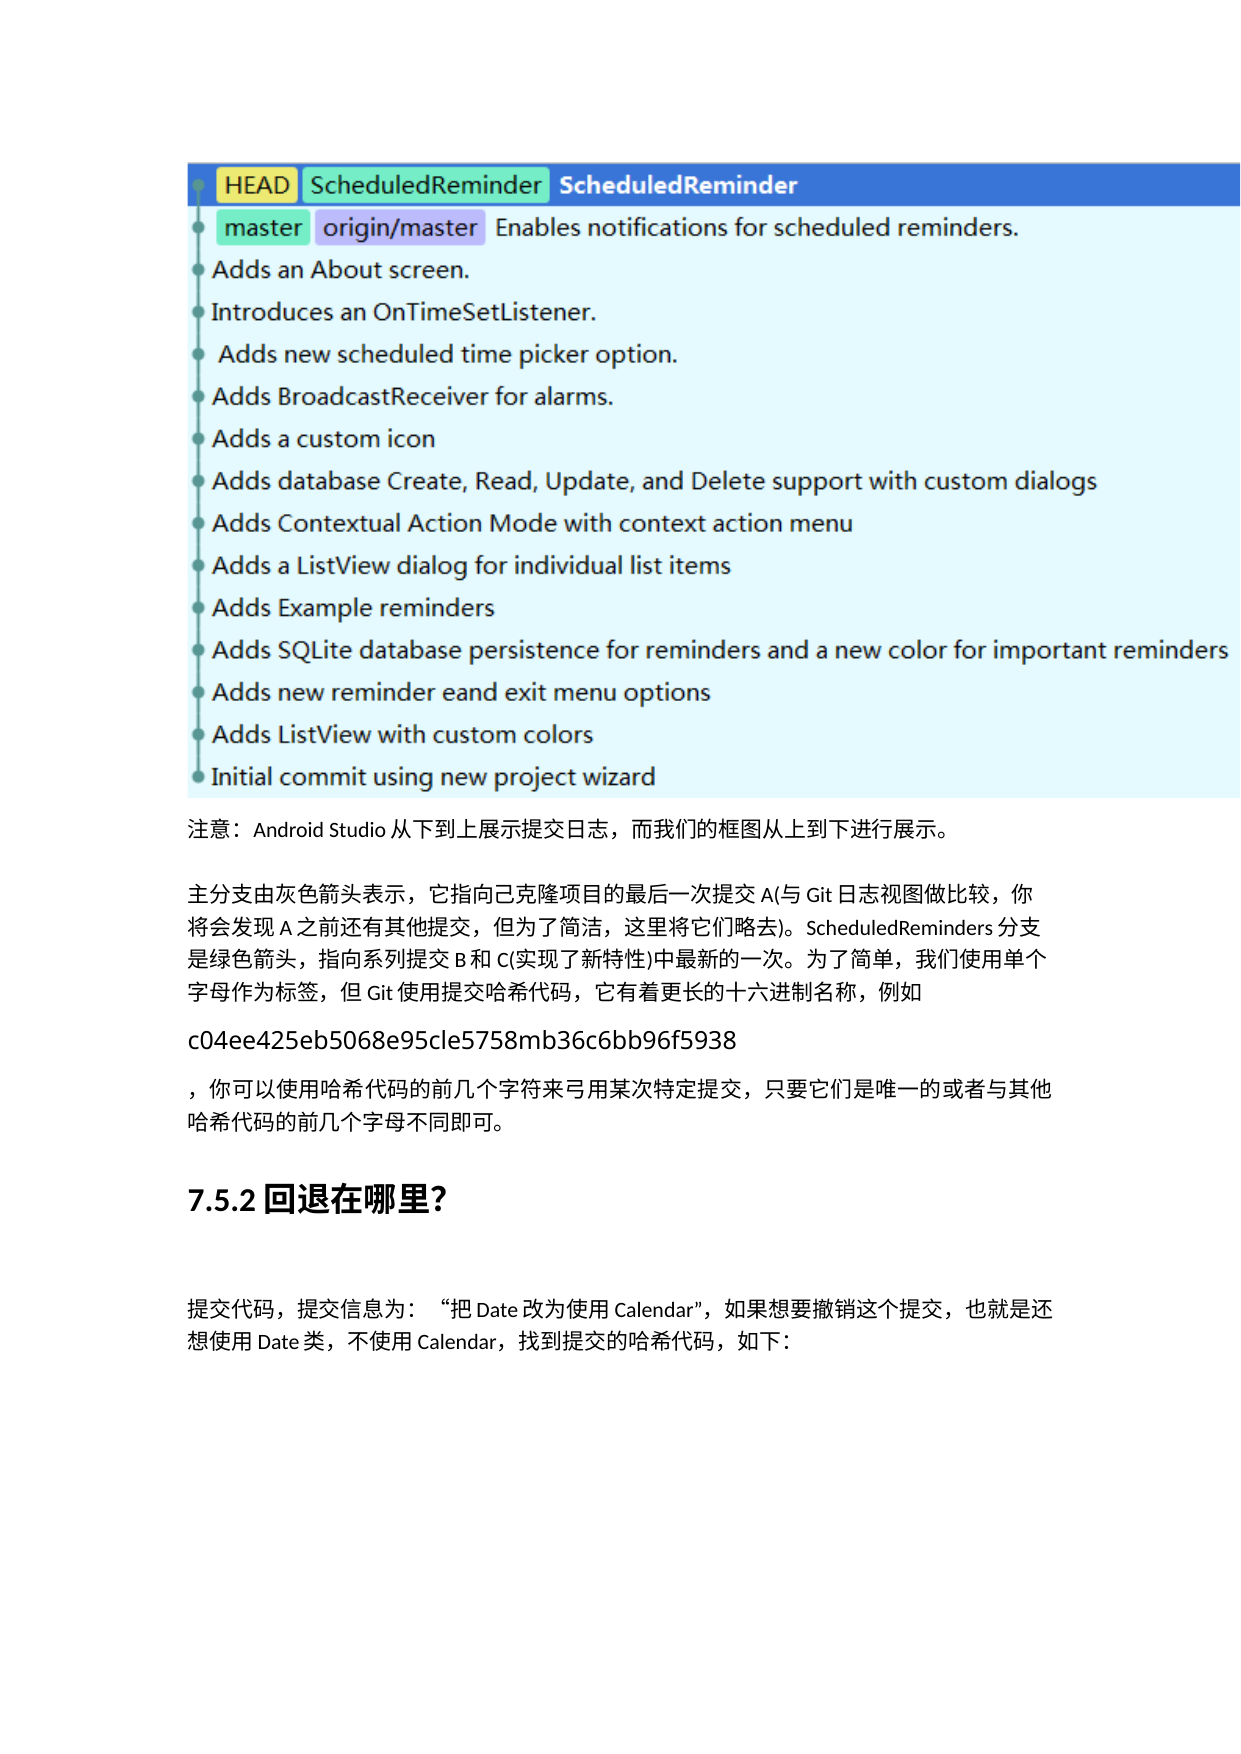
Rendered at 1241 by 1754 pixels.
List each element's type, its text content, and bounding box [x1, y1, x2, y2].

picture [187, 162, 1241, 798]
text ，你可以使用哈希代码的前几个字符来弓用某次特定提交，只要它们是唯一的或者与其他哈希代码的前几个字母不同即可。 [187, 1072, 1053, 1137]
text 主分支由灰色箭头表示，它指向己克隆项目的最后一次提交A(与Git日志视图做比较，你将会发现A之前还有其他提交，但为了简洁，这里将它们略去)。ScheduledReminders分支是绿色箭头，指向系列提交B和C(实现了新特性)中最新的一次。为了简单，我们使用单个字母作为标签，但Git使用提交哈希代码，它有着更长的十六进制名称，例如c04ee425eb5068e95cle5758mb36c6bb96f5938 [187, 877, 1053, 1072]
subtitle 7.5.2 回退在哪里？ [187, 1164, 1053, 1229]
text 注意：Android Studio从下到上展示提交日志，而我们的框图从上到下进行展示。 [187, 812, 1053, 844]
text 提交代码，提交信息为：“把Date改为使用Calendar”，如果想要撤销这个提交，也就是还想使用Date类，不使用Calendar，找到提交的哈希代码，如下： [187, 1291, 1053, 1356]
